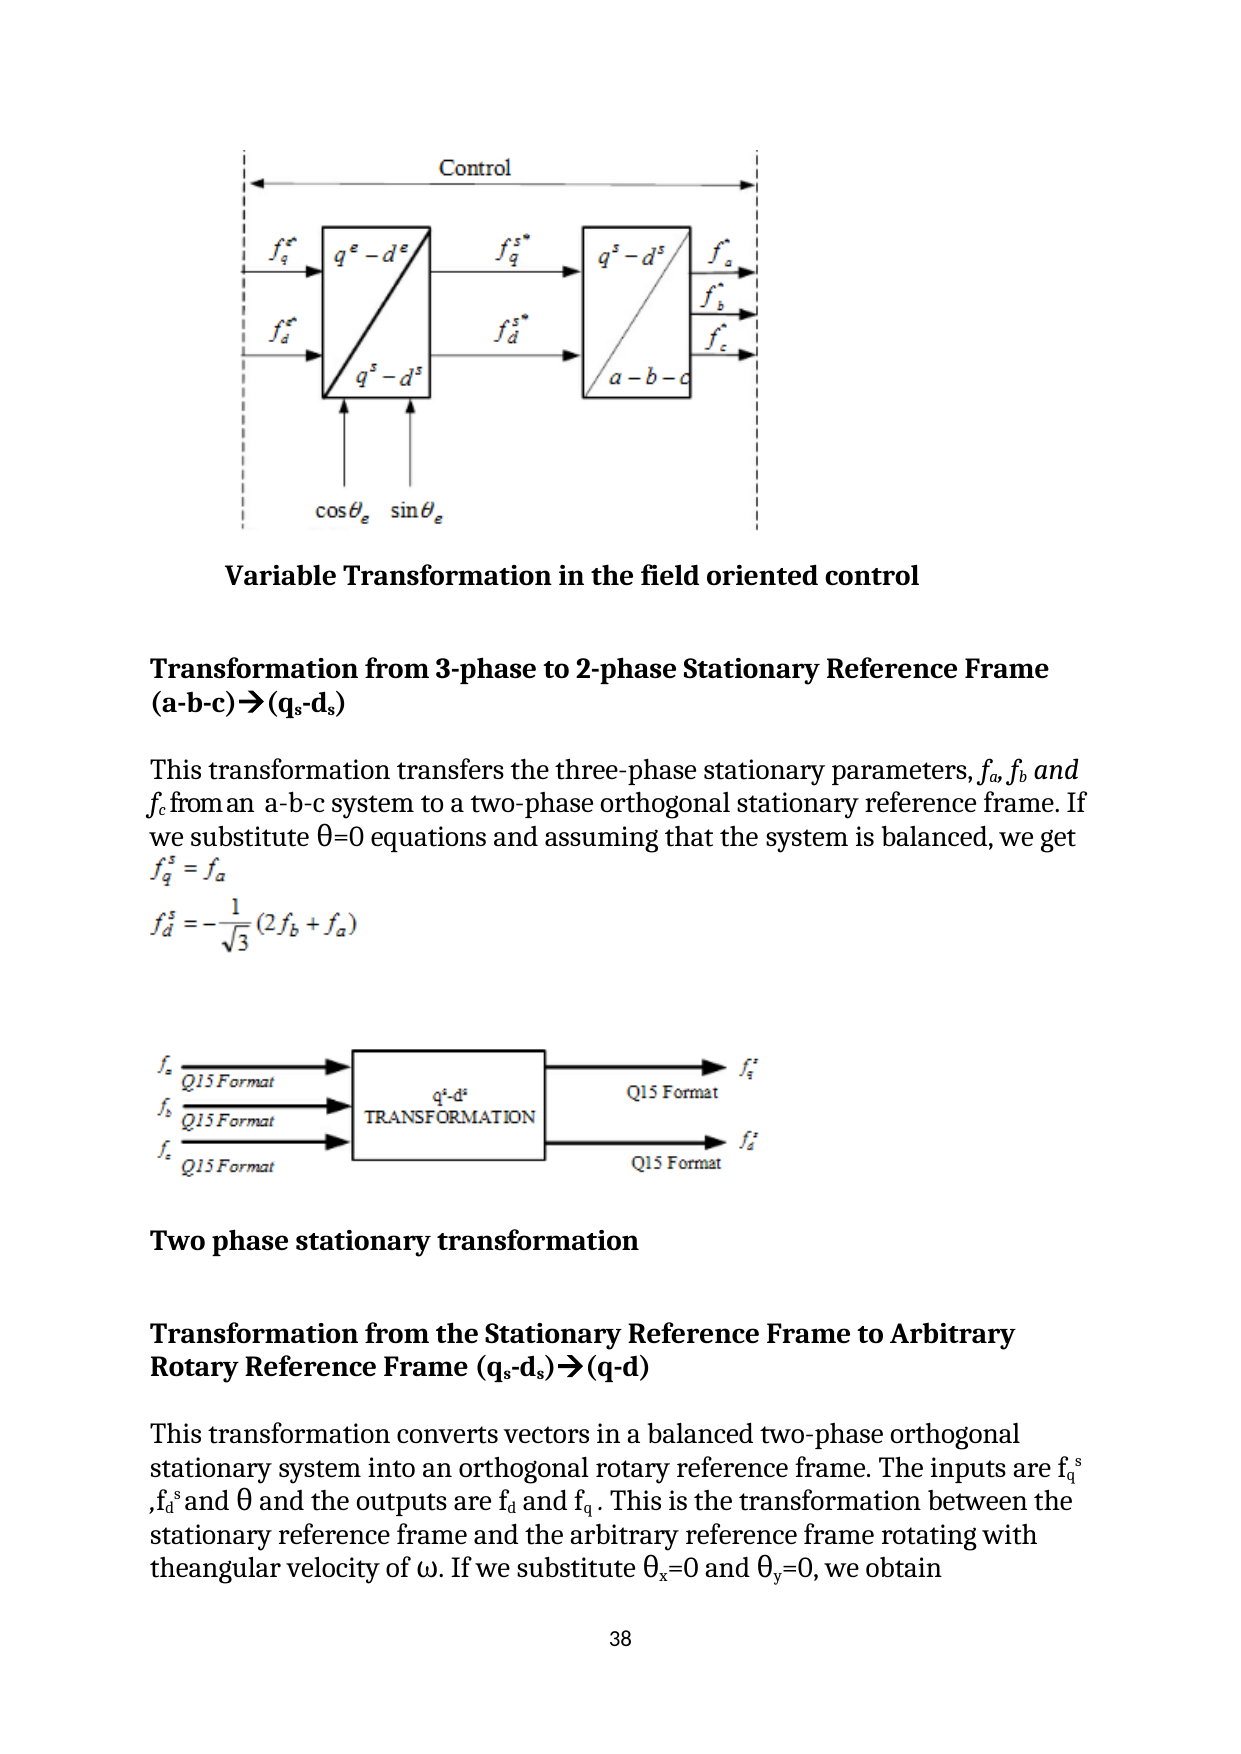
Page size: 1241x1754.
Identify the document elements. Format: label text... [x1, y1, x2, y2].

text (a-b-c)(qs-ds) [150, 686, 1090, 719]
text This transformation transfers the three-phase stationary parameters, fa, fb and fc from an a-b-c system to a two-phase orthogonal stationary reference frame. If we substitute θ=0 equations and assuming that the system is balanced, we get [150, 753, 1090, 853]
text Two phase stationary transformation [150, 1224, 1090, 1257]
text Transformation from 3-phase to 2-phase Stationary Reference Frame [150, 652, 1090, 686]
picture [150, 853, 360, 954]
picture [150, 1037, 763, 1199]
text Transformation from the Stationary Reference Frame to Arbitrary Rotary Reference Frame (qs-ds)(q-d) [150, 1317, 1090, 1384]
text Variable Transformation in the field oriented control [150, 559, 1090, 593]
text This transformation converts vectors in a balanced two-phase orthogonal stationary system into an orthogonal rotary reference frame. The inputs are fqs ,fds and θ and the outputs are fd and fq . This is the transformation between the stationary reference frame and the arbitrary reference frame rotating with theangular velocity of ω. If we substitute θx=0 and θy=0, we obtain [150, 1417, 1090, 1585]
picture [225, 150, 769, 535]
